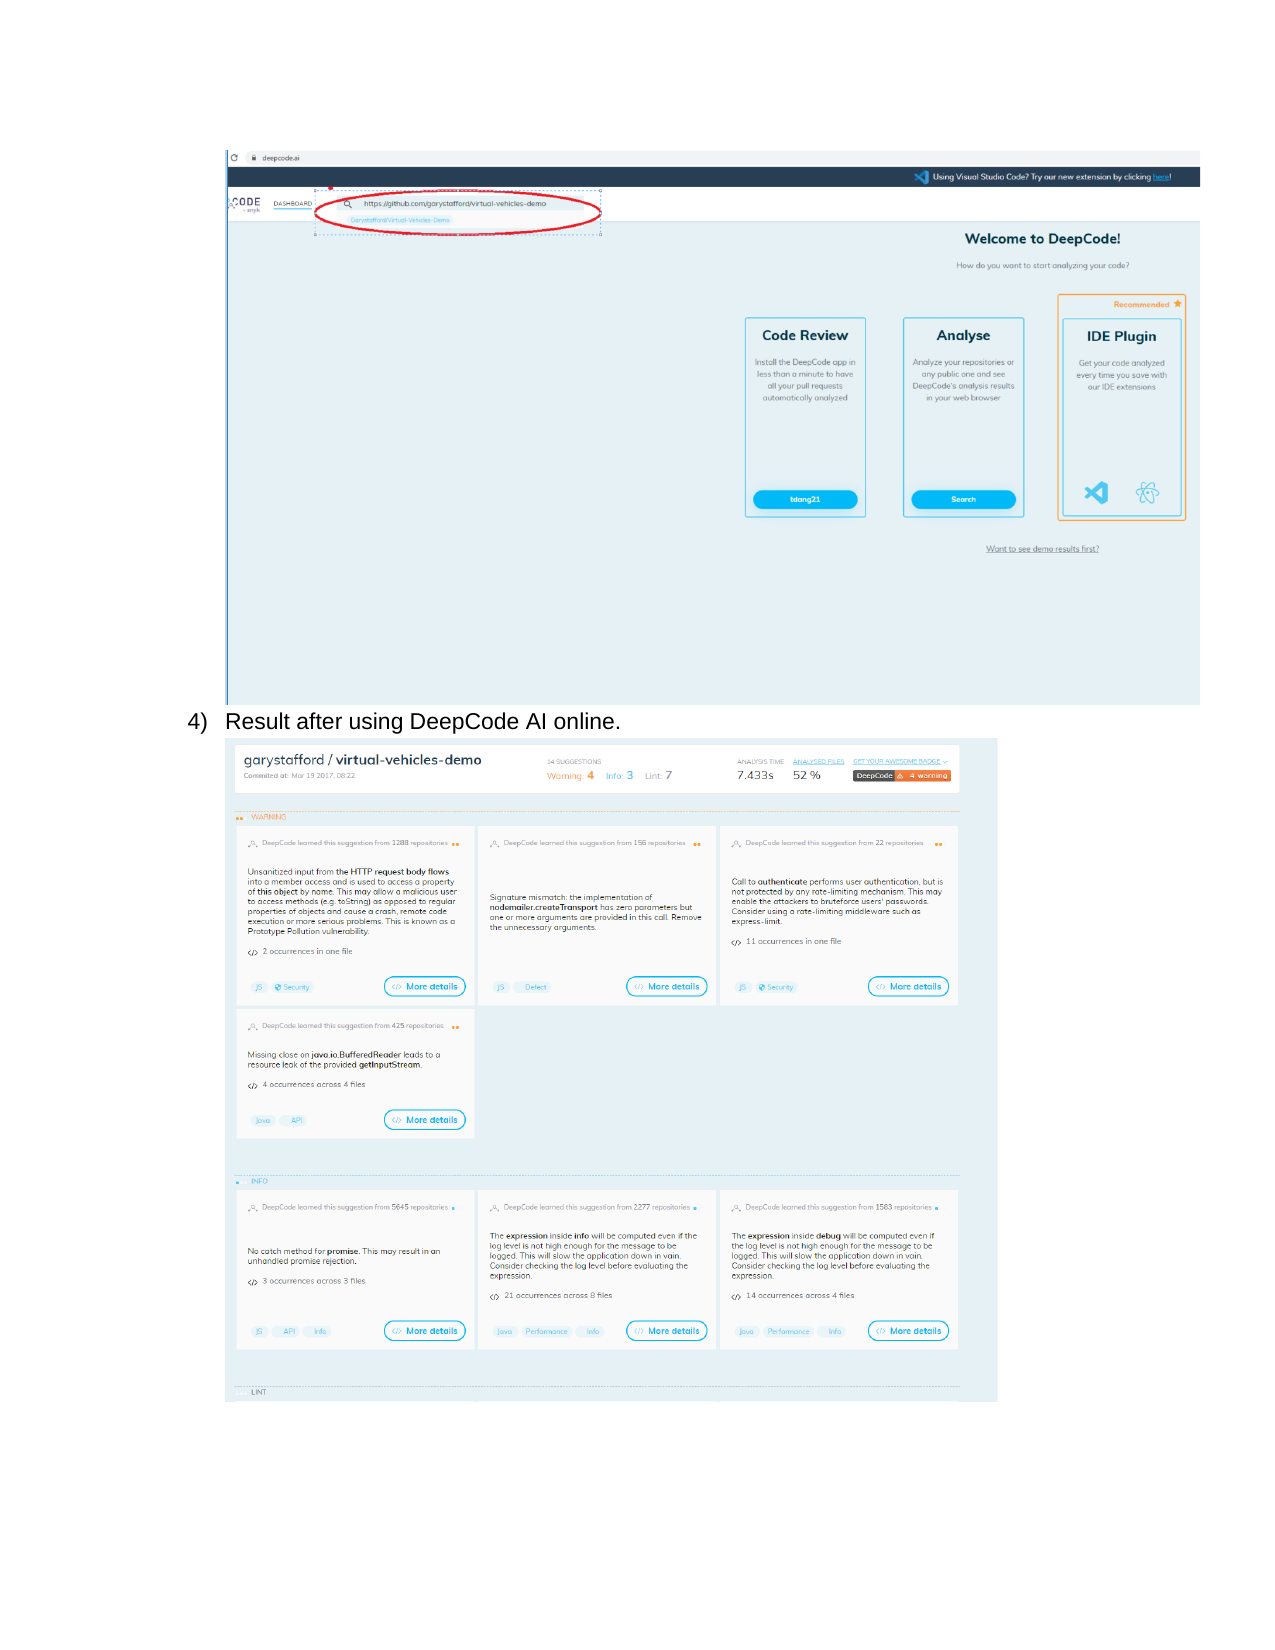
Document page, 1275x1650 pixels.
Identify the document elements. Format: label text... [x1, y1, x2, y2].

list Result after using DeepCode AI online. [187, 708, 1125, 734]
picture [225, 150, 1200, 705]
picture [225, 738, 998, 1402]
